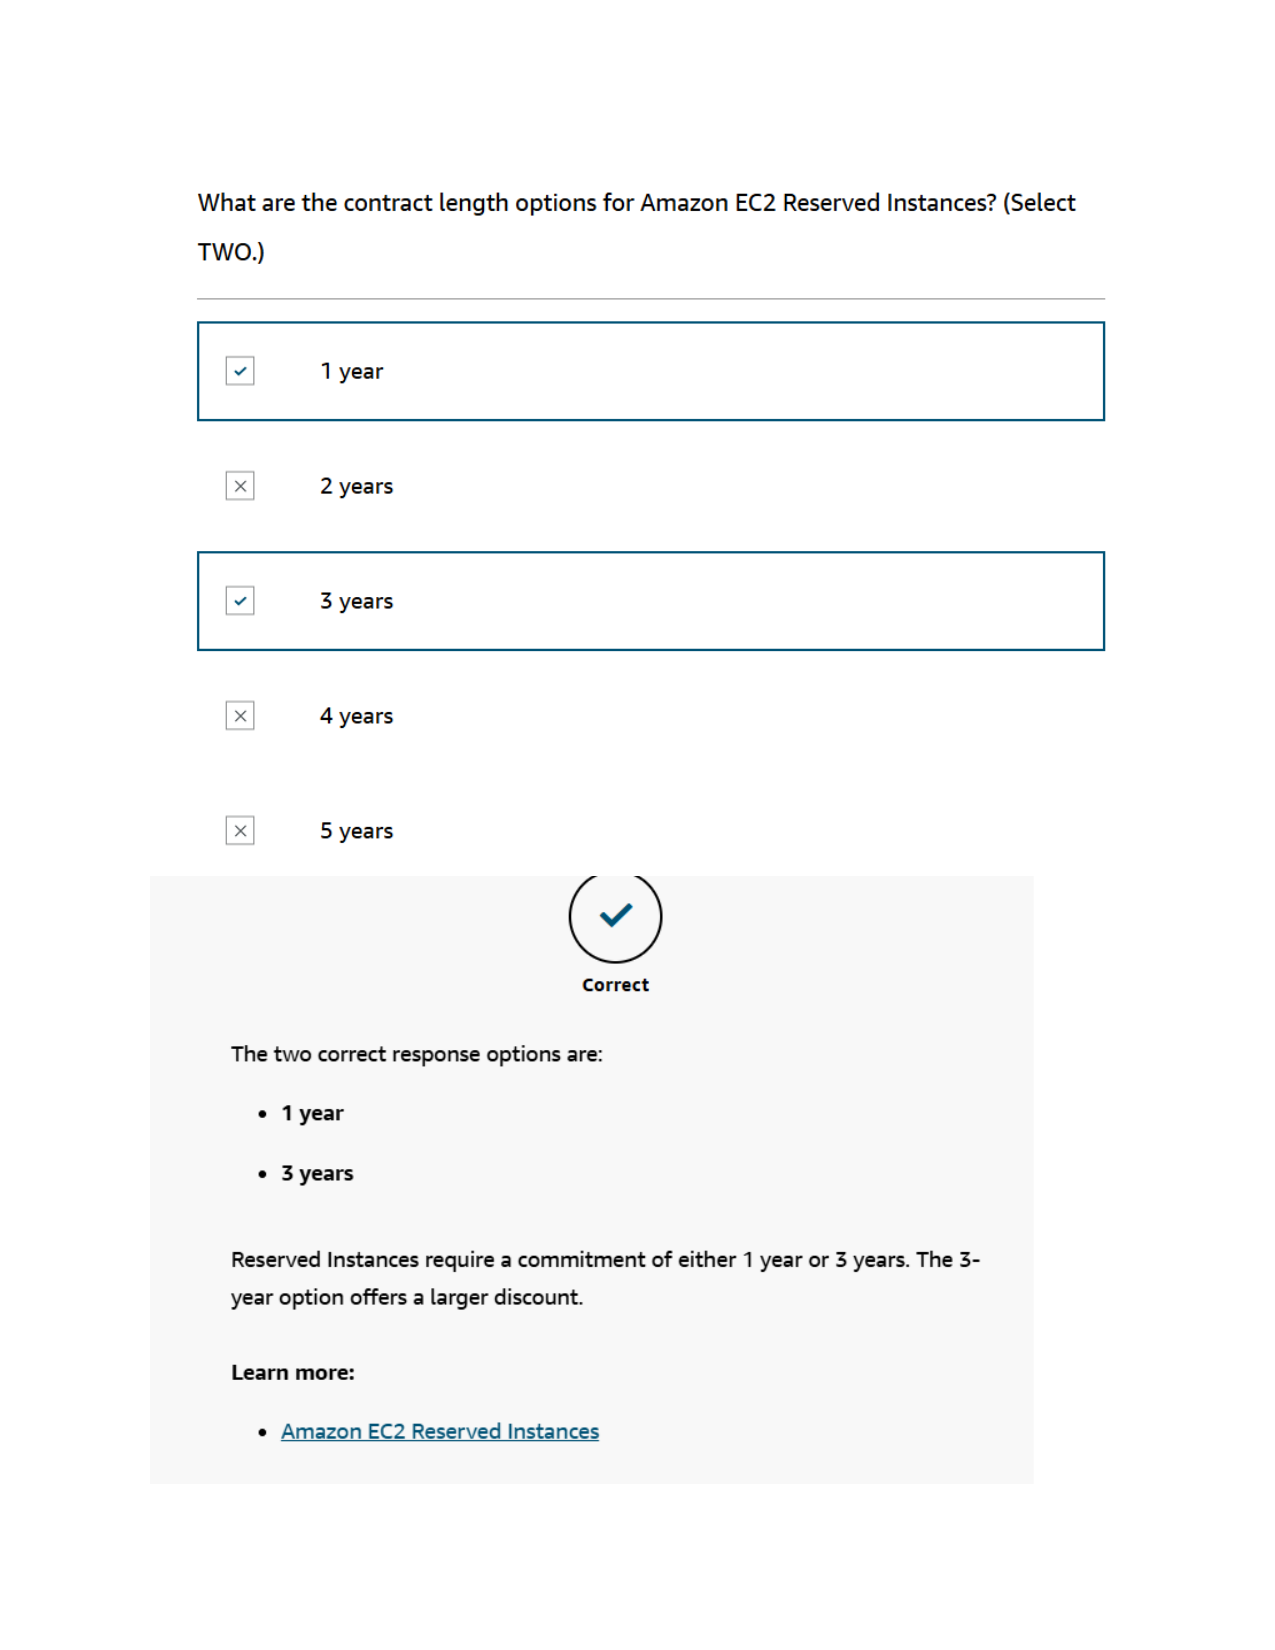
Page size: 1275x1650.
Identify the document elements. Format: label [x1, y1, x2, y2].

picture [150, 876, 1034, 1484]
picture [150, 150, 1125, 858]
